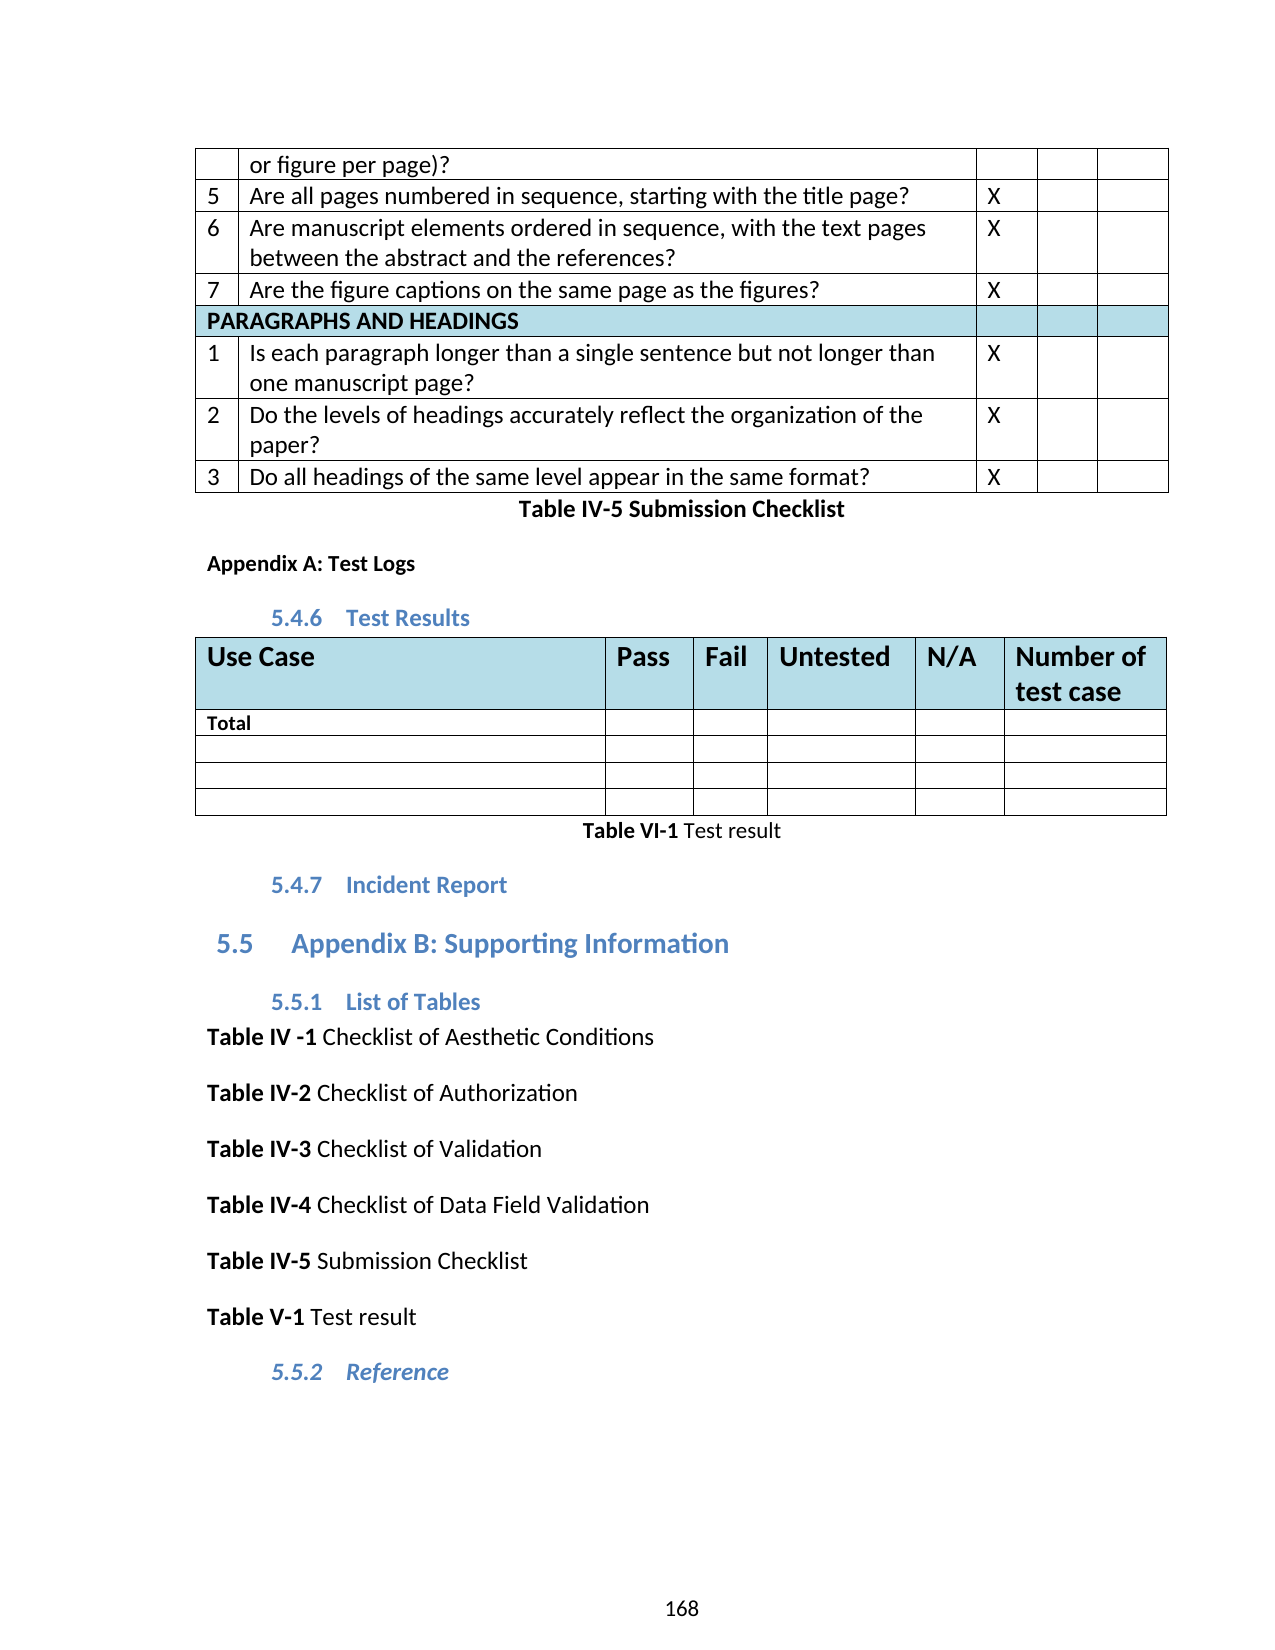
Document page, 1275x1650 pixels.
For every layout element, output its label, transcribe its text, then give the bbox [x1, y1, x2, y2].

text Table IV-4 Checklist of Data Field Validation [207, 1189, 1157, 1219]
subtitle Incident Report [271, 869, 1157, 899]
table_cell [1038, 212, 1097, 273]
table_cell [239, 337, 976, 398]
text Table VI-1 Test result [207, 816, 1157, 844]
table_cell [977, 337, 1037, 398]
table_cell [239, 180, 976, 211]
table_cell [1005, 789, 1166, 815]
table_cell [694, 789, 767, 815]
subtitle Reference [271, 1356, 1157, 1387]
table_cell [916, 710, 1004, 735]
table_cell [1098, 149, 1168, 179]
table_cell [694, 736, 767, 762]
subtitle Test Results [271, 602, 1157, 632]
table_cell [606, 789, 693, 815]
text Appendix A: Test Logs [207, 549, 1157, 577]
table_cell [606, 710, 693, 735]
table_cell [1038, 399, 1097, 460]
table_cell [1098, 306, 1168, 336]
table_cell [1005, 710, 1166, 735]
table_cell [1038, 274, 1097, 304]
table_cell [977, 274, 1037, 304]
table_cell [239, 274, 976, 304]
text Table IV-2 Checklist of Authorization [207, 1077, 1157, 1108]
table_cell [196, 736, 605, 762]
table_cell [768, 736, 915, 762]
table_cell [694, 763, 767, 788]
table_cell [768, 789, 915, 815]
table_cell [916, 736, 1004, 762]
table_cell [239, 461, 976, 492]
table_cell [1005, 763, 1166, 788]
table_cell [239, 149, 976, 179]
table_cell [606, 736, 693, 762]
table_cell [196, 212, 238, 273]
text Table IV-3 Checklist of Validation [207, 1133, 1157, 1164]
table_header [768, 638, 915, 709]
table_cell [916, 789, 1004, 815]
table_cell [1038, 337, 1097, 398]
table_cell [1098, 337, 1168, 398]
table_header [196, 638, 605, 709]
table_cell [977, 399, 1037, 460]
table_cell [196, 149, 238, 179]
text Table IV-5 Submission Checklist [207, 493, 1157, 523]
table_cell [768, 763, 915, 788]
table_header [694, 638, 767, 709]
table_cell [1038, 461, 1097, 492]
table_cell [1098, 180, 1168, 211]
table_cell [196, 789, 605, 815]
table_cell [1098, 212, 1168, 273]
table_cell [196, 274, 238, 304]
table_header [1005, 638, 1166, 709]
text Table IV -1 Checklist of Aesthetic Conditions [207, 1021, 1157, 1052]
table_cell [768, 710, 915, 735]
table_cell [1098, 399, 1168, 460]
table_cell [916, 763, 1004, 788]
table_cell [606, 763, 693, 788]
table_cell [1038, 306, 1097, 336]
text Table IV-5 Submission Checklist [207, 1245, 1157, 1275]
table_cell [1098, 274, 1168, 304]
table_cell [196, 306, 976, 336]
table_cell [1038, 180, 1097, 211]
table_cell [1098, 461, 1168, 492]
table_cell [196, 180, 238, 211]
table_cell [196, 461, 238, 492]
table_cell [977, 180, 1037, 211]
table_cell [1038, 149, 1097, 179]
subtitle List of Tables [271, 986, 1157, 1017]
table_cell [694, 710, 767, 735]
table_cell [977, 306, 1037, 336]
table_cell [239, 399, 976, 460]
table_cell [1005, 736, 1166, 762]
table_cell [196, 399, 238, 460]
text Table V-1 Test result [207, 1301, 1157, 1331]
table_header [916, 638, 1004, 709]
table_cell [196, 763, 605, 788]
subtitle Appendix B: Supporting Information [216, 925, 1157, 960]
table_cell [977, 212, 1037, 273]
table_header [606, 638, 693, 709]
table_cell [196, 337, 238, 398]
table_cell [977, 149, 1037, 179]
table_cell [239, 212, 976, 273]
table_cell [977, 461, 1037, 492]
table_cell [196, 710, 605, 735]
